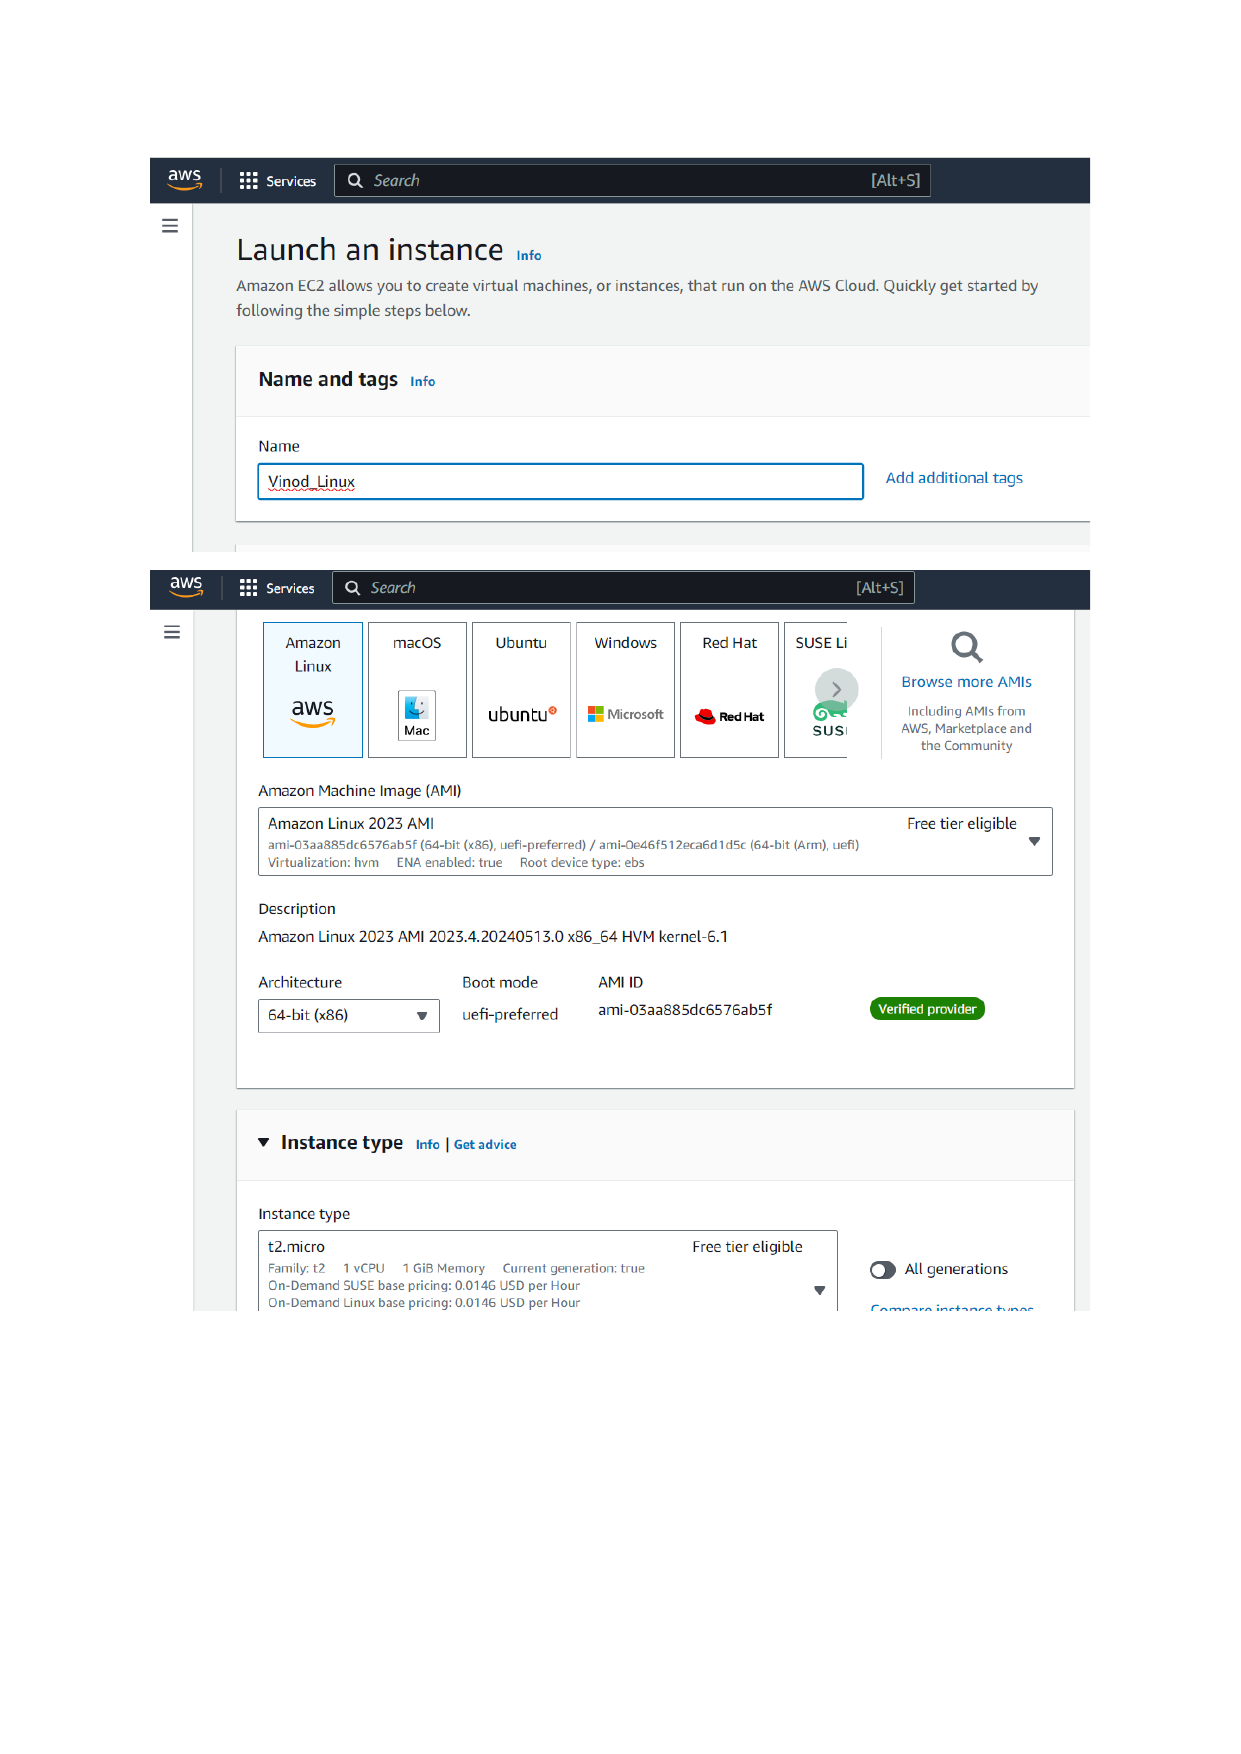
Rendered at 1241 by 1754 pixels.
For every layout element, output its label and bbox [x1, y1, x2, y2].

picture [150, 150, 1091, 552]
picture [150, 570, 1091, 1311]
